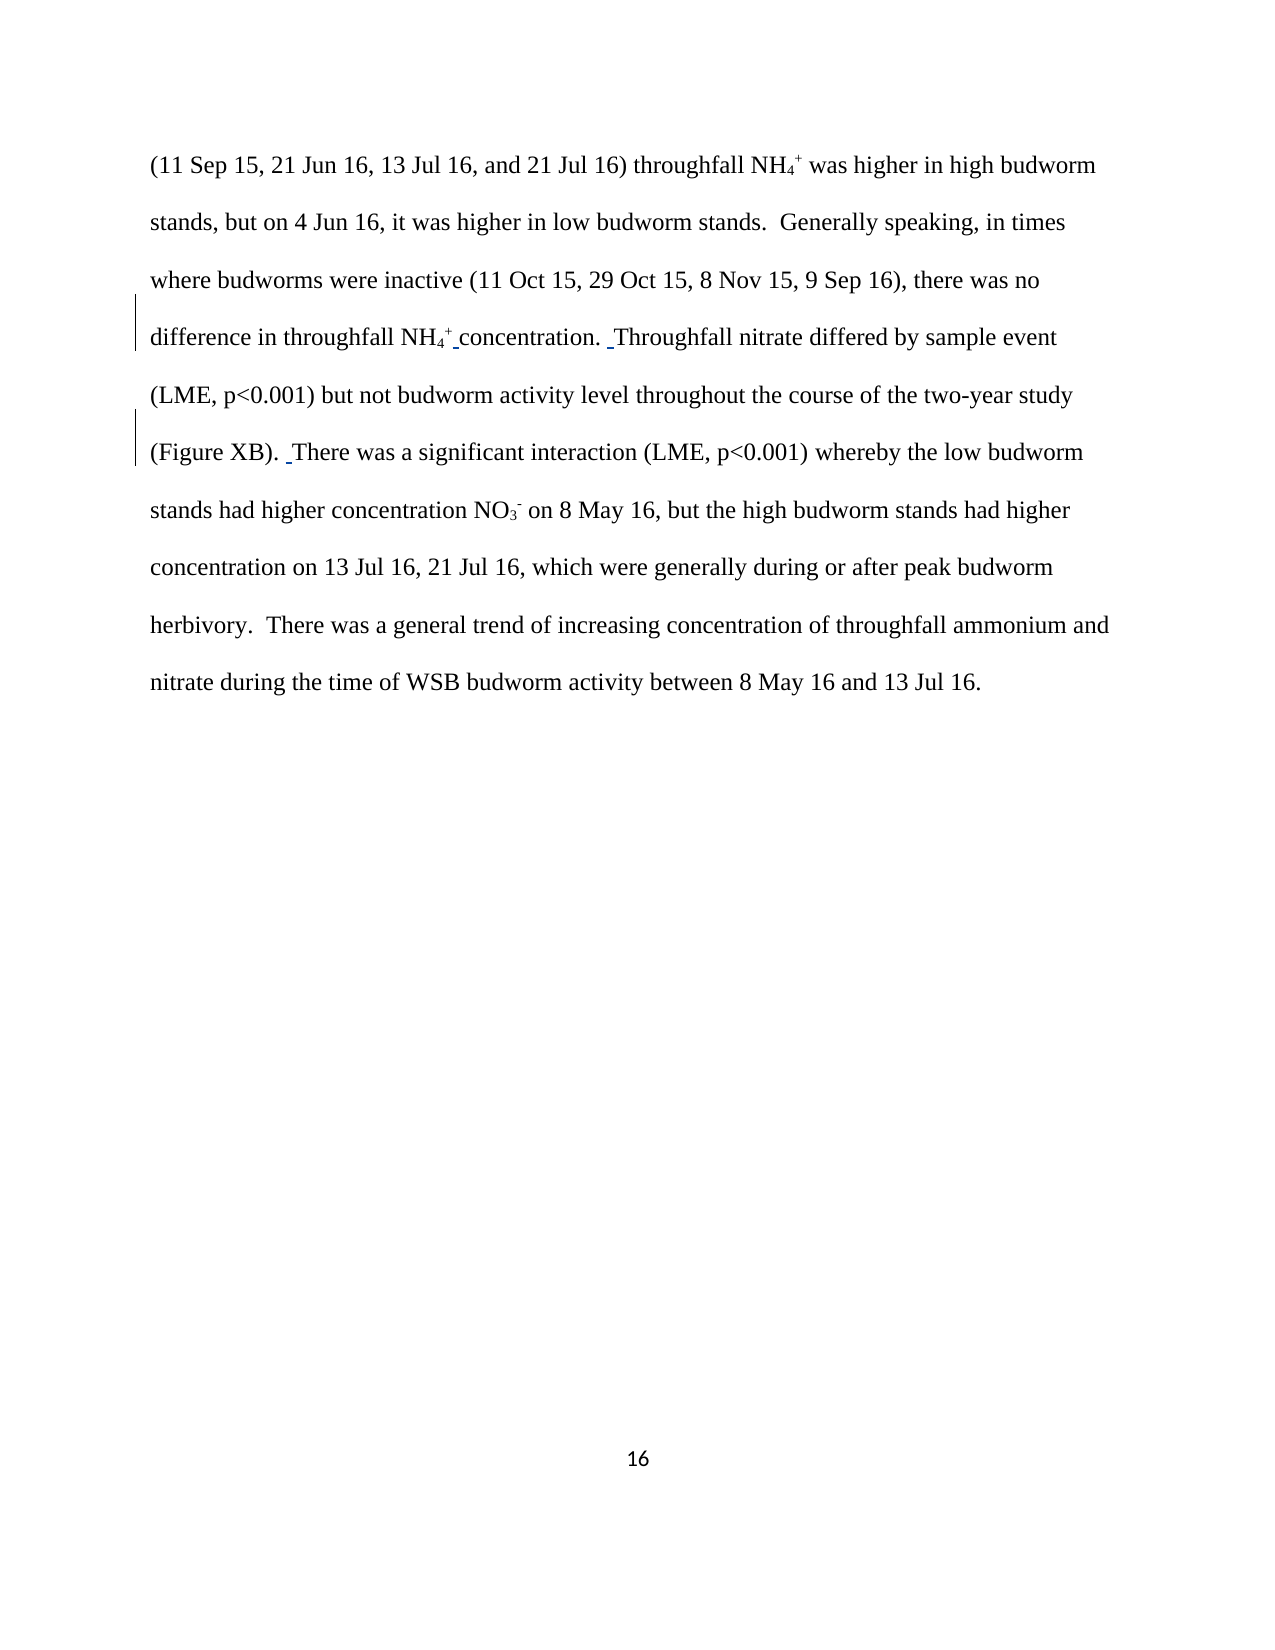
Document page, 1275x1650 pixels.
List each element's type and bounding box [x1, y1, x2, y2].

text [150, 150, 1125, 696]
